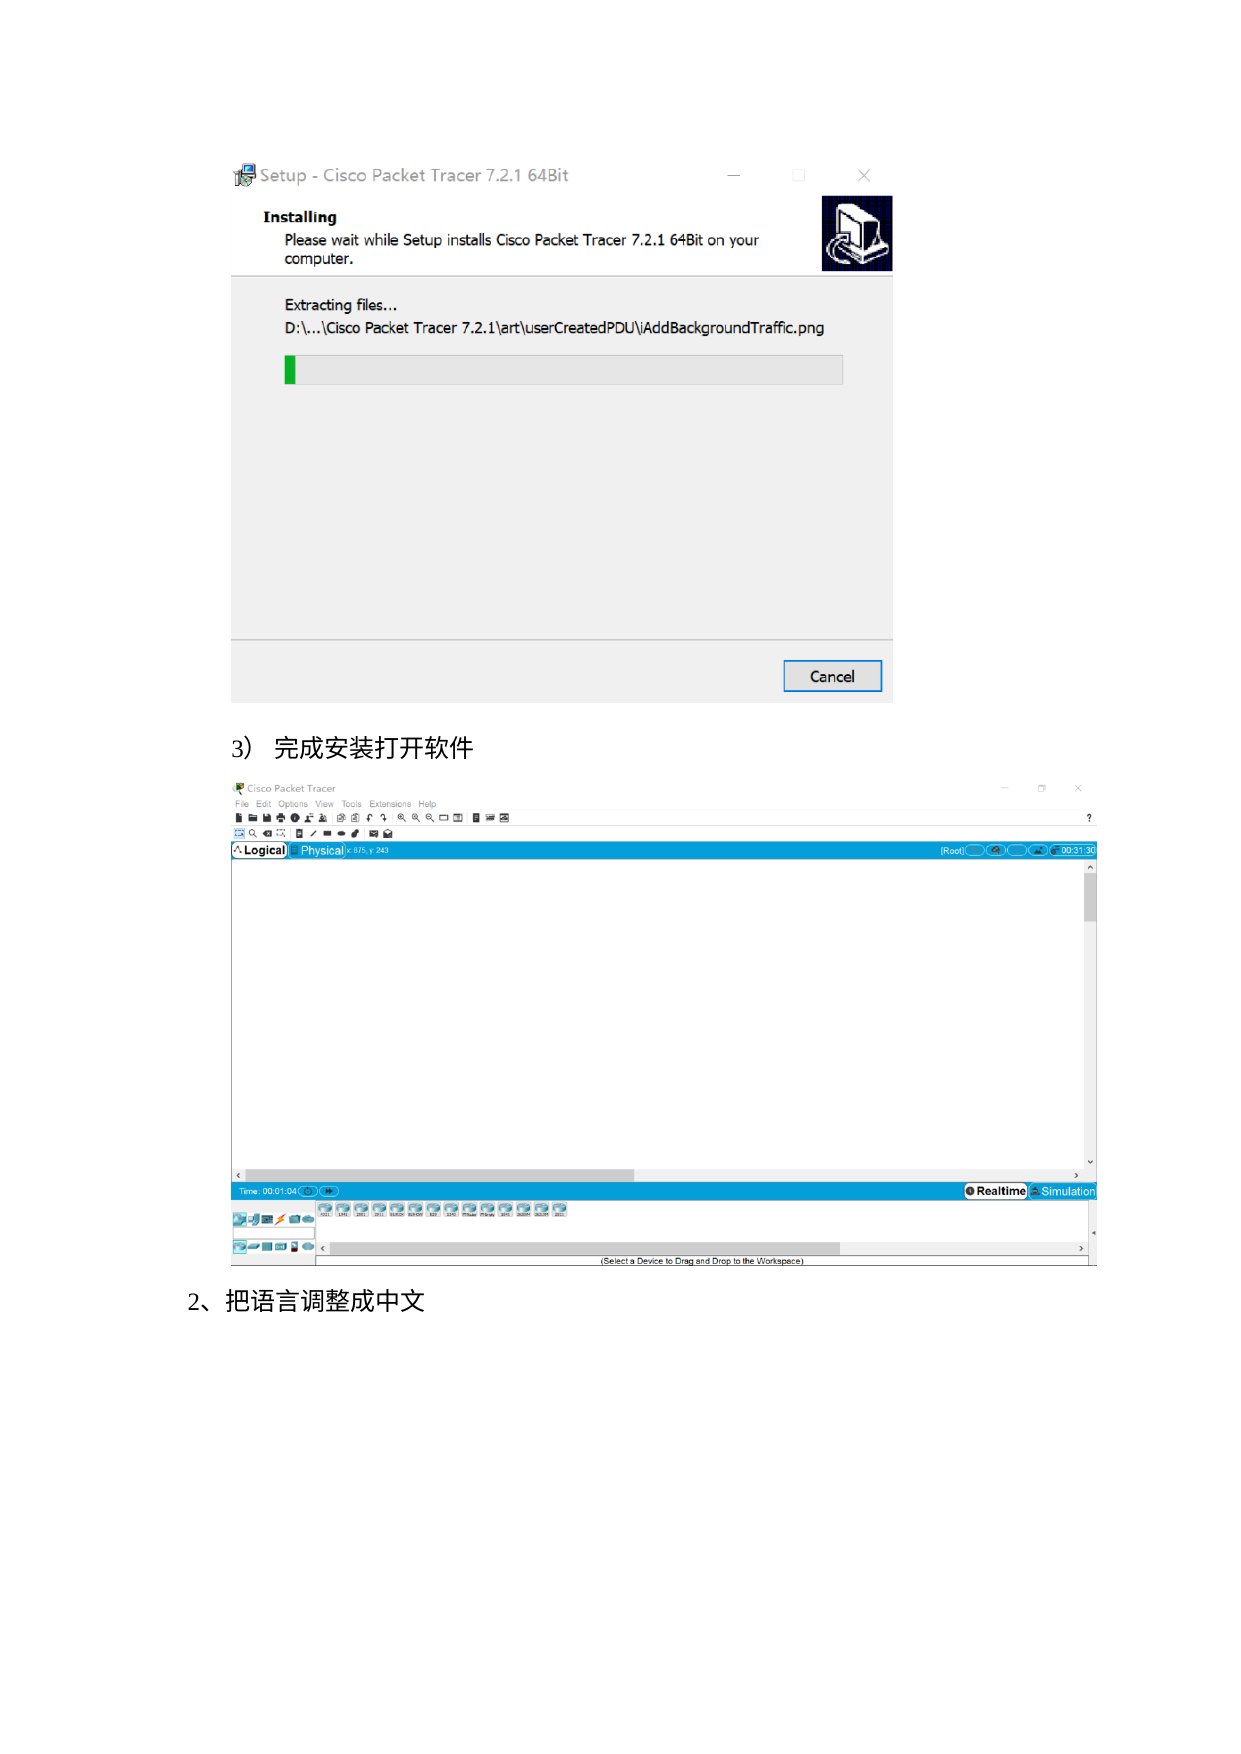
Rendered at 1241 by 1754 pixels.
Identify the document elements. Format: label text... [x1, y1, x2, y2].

text 2、把语言调整成中文 [187, 1267, 1053, 1332]
picture [231, 161, 893, 703]
picture [245, 1190, 257, 1194]
picture [231, 779, 1097, 1266]
picture [336, 847, 343, 854]
text 3） 完成安装打开软件 [187, 714, 1053, 779]
picture [993, 845, 999, 855]
